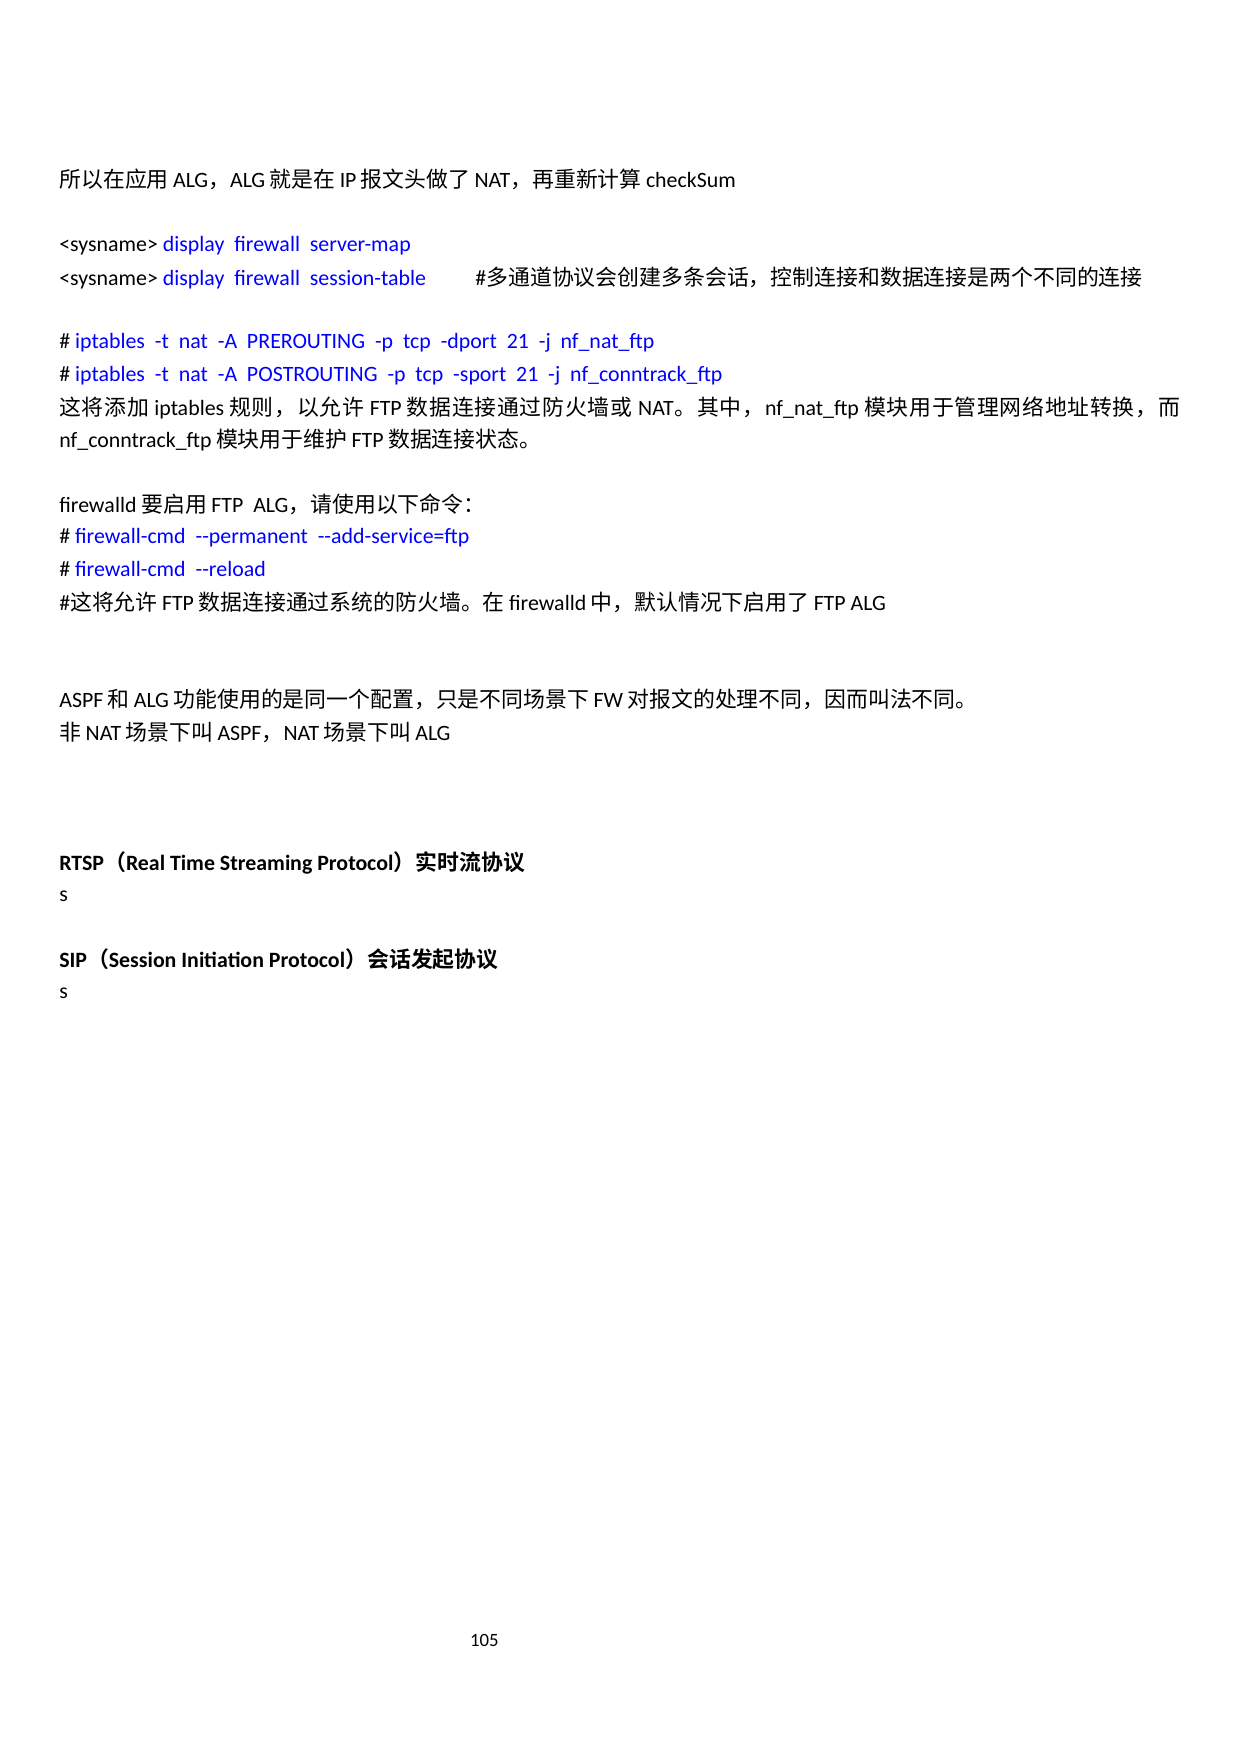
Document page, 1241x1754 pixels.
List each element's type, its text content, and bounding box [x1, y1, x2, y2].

text # iptables -t nat -A POSTROUTING -p tcp -sport 21 -j nf_conntrack_ftp [59, 357, 1181, 389]
text firewalld 要启用FTP ALG，请使用以下命令： [59, 487, 1181, 519]
text # firewall-cmd --reload [59, 552, 1181, 584]
text <sysname> display firewall server-map [59, 227, 1181, 259]
text RTSP（Real Time Streaming Protocol）实时流协议 [59, 844, 1181, 877]
text #这将允许FTP数据连接通过系统的防火墙。在firewalld中，默认情况下启用了FTP ALG [59, 584, 1181, 617]
text ASPF和ALG功能使用的是同一个配置，只是不同场景下FW对报文的处理不同，因而叫法不同。 [59, 682, 1181, 714]
text SIP（Session Initiation Protocol）会话发起协议 [59, 942, 1181, 974]
text # iptables -t nat -A PREROUTING -p tcp -dport 21 -j nf_nat_ftp [59, 324, 1181, 357]
text <sysname> display firewall session-table #多通道协议会创建多条会话，控制连接和数据连接是两个不同的连接 [59, 259, 1181, 292]
text 所以在应用ALG，ALG就是在IP报文头做了NAT，再重新计算checkSum [59, 162, 1181, 194]
text 非NAT场景下叫ASPF，NAT场景下叫ALG [59, 714, 1181, 747]
text s [59, 974, 1181, 1007]
text 这将添加iptables规则，以允许FTP数据连接通过防火墙或NAT。其中，nf_nat_ftp模块用于管理网络地址转换，而nf_conntrack_ftp模块用于维护FTP数据连接状态。 [59, 389, 1181, 454]
text # firewall-cmd --permanent --add-service=ftp [59, 519, 1181, 552]
text s [59, 877, 1181, 909]
